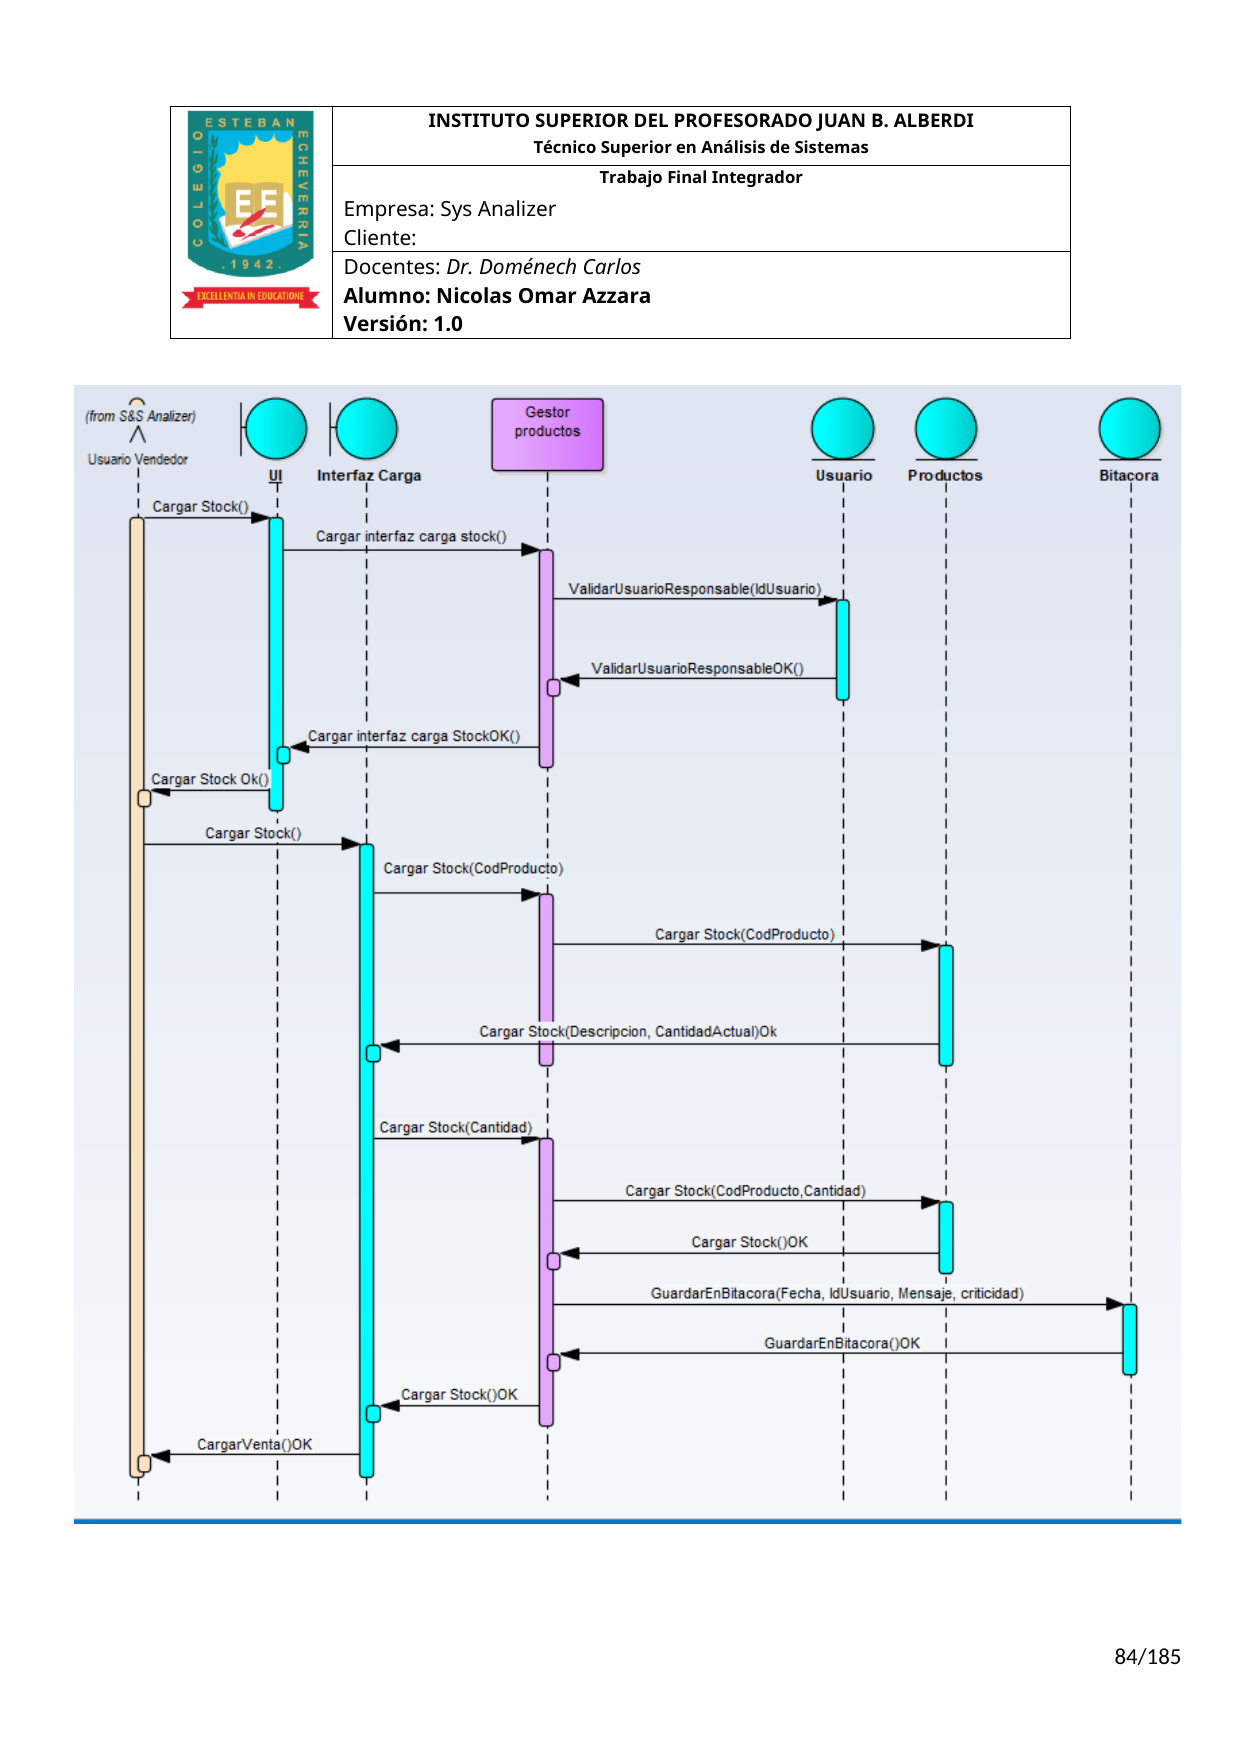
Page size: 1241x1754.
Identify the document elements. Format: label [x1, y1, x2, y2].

picture [73, 385, 1182, 1524]
picture [181, 107, 321, 322]
